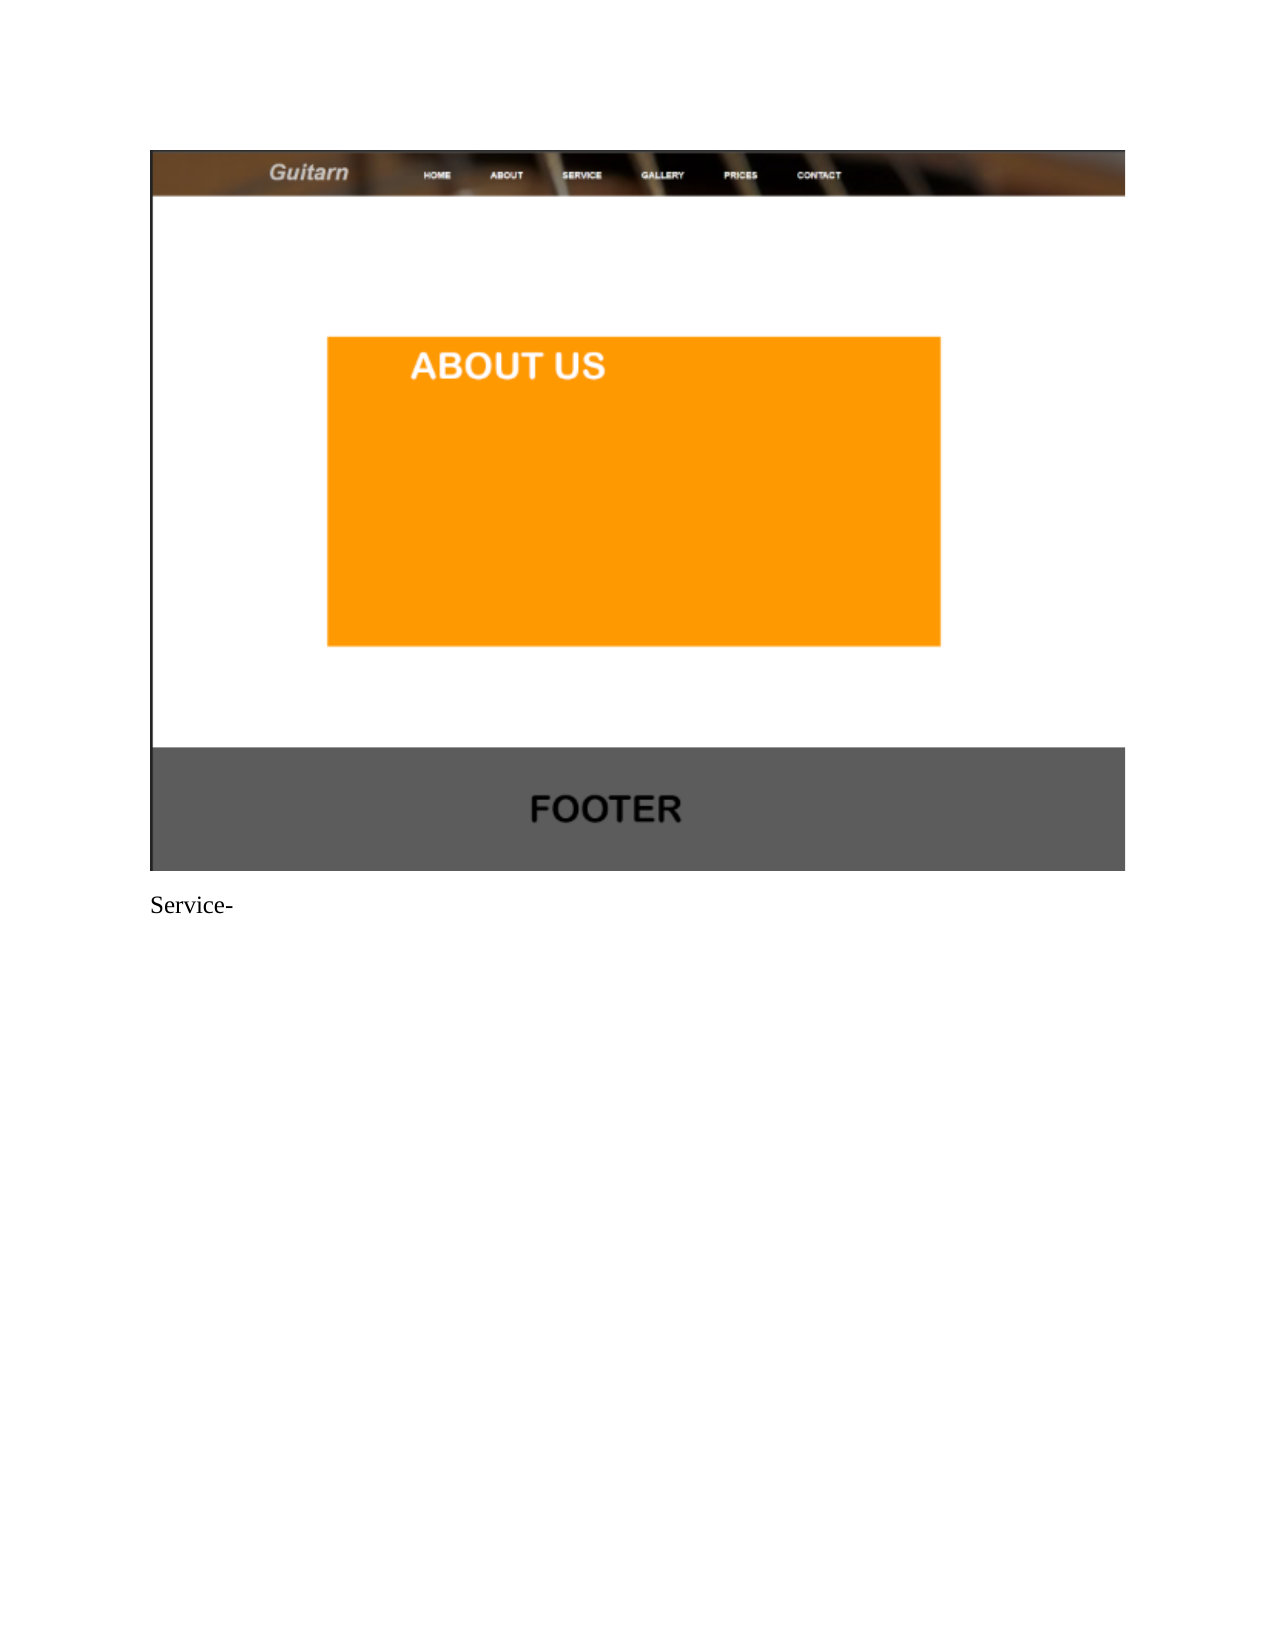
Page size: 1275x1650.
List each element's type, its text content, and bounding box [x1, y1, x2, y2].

picture [150, 150, 1125, 871]
text Service- [150, 890, 1125, 919]
